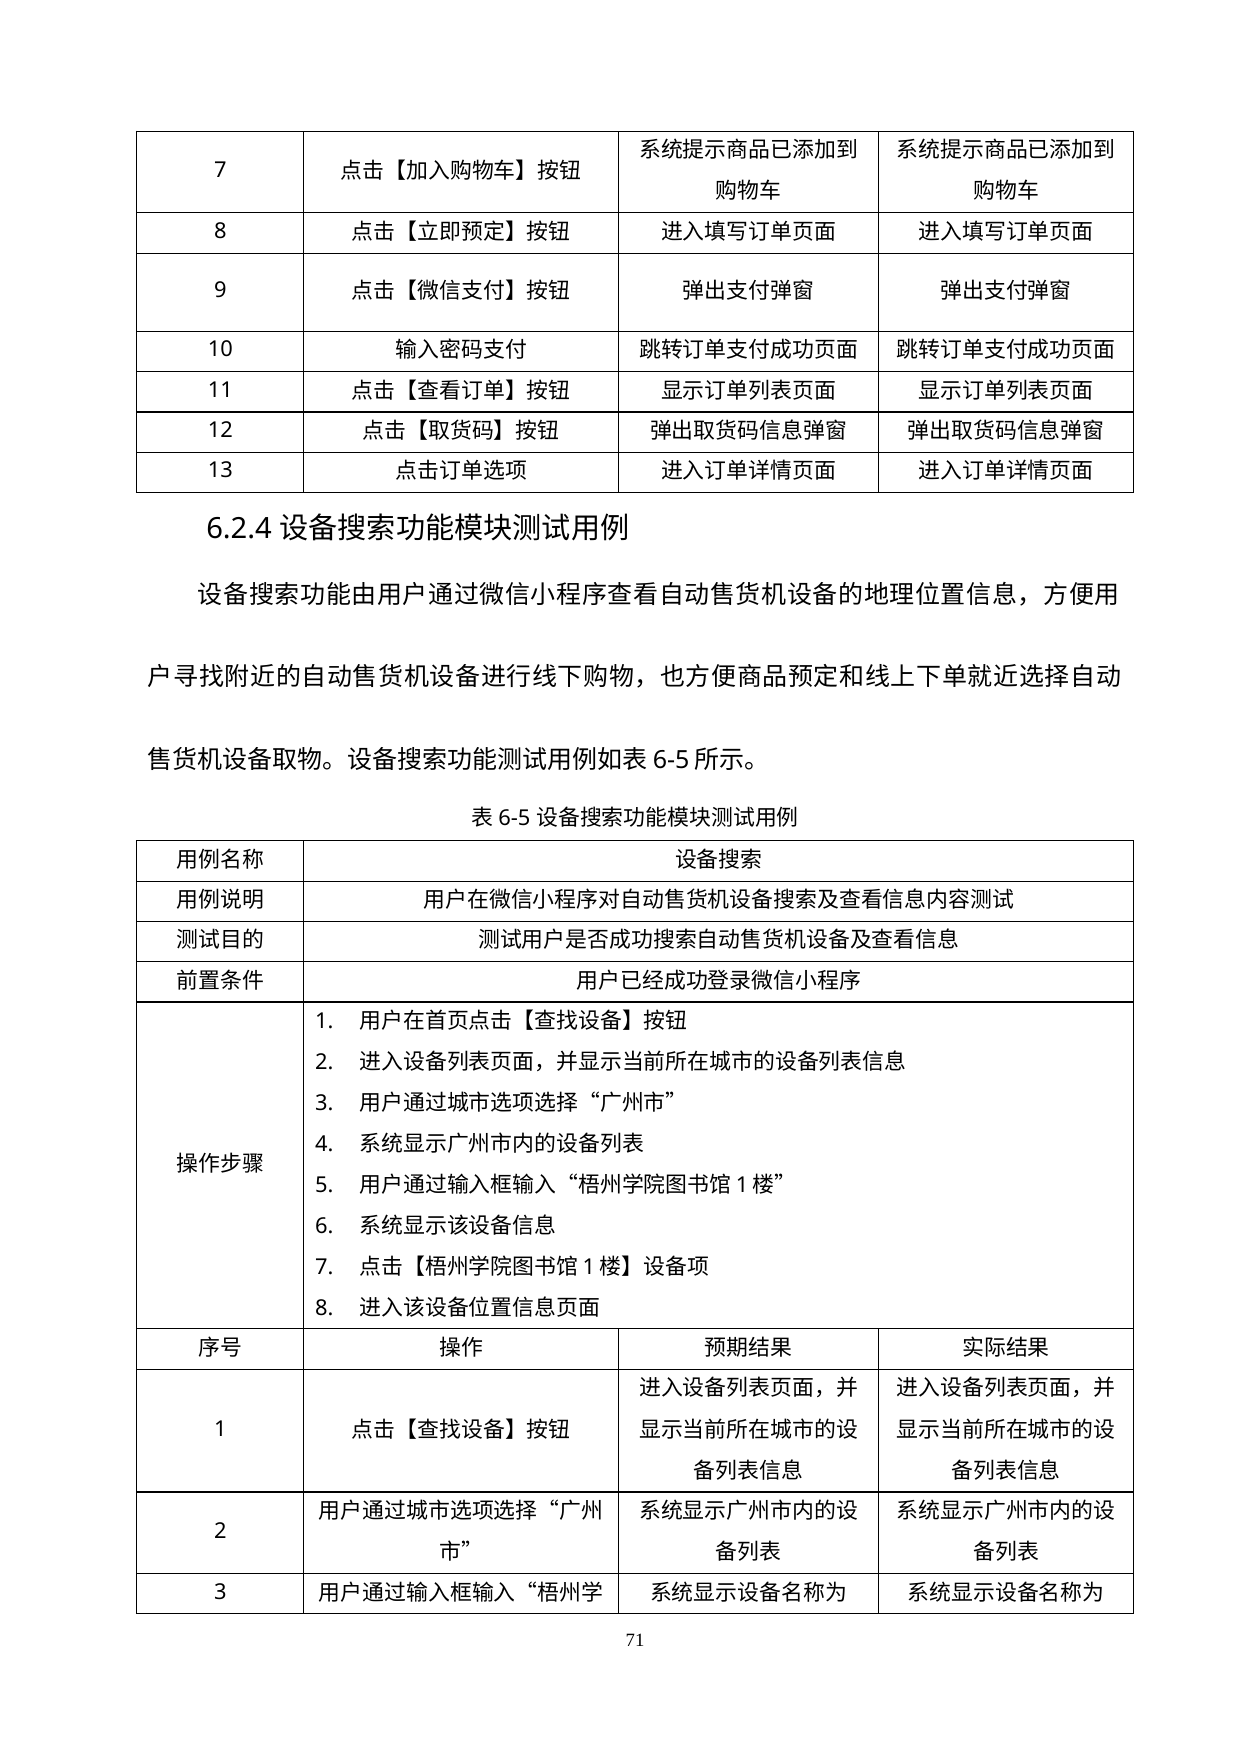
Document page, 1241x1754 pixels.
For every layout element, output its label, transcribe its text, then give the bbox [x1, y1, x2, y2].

table_cell 点击【查看订单】按钮 [304, 372, 618, 411]
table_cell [879, 1574, 1133, 1613]
table_cell 系统提示商品已添加到购物车 [619, 132, 878, 212]
table_cell 系统提示商品已添加到购物车 [879, 132, 1133, 212]
table_cell 测试用户是否成功搜索自动售货机设备及查看信息 [304, 922, 1133, 961]
table_cell 跳转订单支付成功页面 [619, 332, 878, 371]
table_cell 用户在首页点击【查找设备】按钮 进入设备列表页面，并显示当前所在城市的设备列表信息 用户通过城市选项选择“广州市” 系统显示广州市内的设备列表 用户通过输入框输入“梧州学院图书馆1楼” 系统显示该设备信息 点击【梧州学院图书馆1楼】设备项 进入该设备位置信息页面 [304, 1003, 1133, 1328]
table_cell 进入填写订单页面 [879, 213, 1133, 252]
table_cell 操作步骤 [137, 1003, 303, 1328]
text 设备搜索功能由用户通过微信小程序查看自动售货机设备的地理位置信息，方便用户寻找附近的自动售货机设备进行线下购物，也方便商品预定和线上下单就近选择自动售货机设备取物。设备搜索功能测试用例如表6-5所示。 [148, 559, 1122, 790]
table_cell 系统显示广州市内的设备列表 [879, 1493, 1133, 1573]
table_cell 2 [137, 1493, 303, 1573]
table_cell 8 [137, 213, 303, 252]
table_cell 预期结果 [619, 1329, 878, 1369]
table_cell 前置条件 [137, 962, 303, 1001]
table_cell 9 [137, 254, 303, 331]
table_cell 弹出取货码信息弹窗 [879, 413, 1133, 452]
table_header 设备搜索 [304, 841, 1133, 881]
table_cell 点击【加入购物车】按钮 [304, 132, 618, 212]
table_cell 显示订单列表页面 [619, 372, 878, 411]
table_cell 序号 [137, 1329, 303, 1369]
table_cell 显示订单列表页面 [879, 372, 1133, 411]
table_cell 进入订单详情页面 [879, 453, 1133, 492]
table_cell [304, 1574, 618, 1613]
table_cell 1 [137, 1370, 303, 1491]
table_cell 进入设备列表页面，并显示当前所在城市的设备列表信息 [619, 1370, 878, 1491]
table_cell 弹出支付弹窗 [619, 254, 878, 331]
table_cell 点击订单选项 [304, 453, 618, 492]
table_header 用例名称 [137, 841, 303, 881]
table_cell 用户在微信小程序对自动售货机设备搜索及查看信息内容测试 [304, 882, 1133, 921]
table_cell 10 [137, 332, 303, 371]
table_cell 11 [137, 372, 303, 411]
table_cell 进入填写订单页面 [619, 213, 878, 252]
table_cell 操作 [304, 1329, 618, 1369]
table_cell 12 [137, 413, 303, 452]
table_cell 跳转订单支付成功页面 [879, 332, 1133, 371]
table_cell 用户已经成功登录微信小程序 [304, 962, 1133, 1001]
table_cell 输入密码支付 [304, 332, 618, 371]
table_cell 弹出支付弹窗 [879, 254, 1133, 331]
table_cell 测试目的 [137, 922, 303, 961]
table_cell 进入设备列表页面，并显示当前所在城市的设备列表信息 [879, 1370, 1133, 1491]
table_cell 用例说明 [137, 882, 303, 921]
text 表 6-5 设备搜索功能模块测试用例 [148, 799, 1122, 832]
table_cell 弹出取货码信息弹窗 [619, 413, 878, 452]
table_cell 3 [137, 1574, 303, 1613]
table_cell 点击【微信支付】按钮 [304, 254, 618, 331]
table_cell 实际结果 [879, 1329, 1133, 1369]
table_cell 7 [137, 132, 303, 212]
table_cell 点击【立即预定】按钮 [304, 213, 618, 252]
subtitle 6.2.4 设备搜索功能模块测试用例 [148, 493, 1122, 559]
table_cell 点击【查找设备】按钮 [304, 1370, 618, 1491]
table_cell 用户通过城市选项选择“广州市” [304, 1493, 618, 1573]
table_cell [619, 1574, 878, 1613]
table_cell 进入订单详情页面 [619, 453, 878, 492]
table_cell 系统显示广州市内的设备列表 [619, 1493, 878, 1573]
table_cell 点击【取货码】按钮 [304, 413, 618, 452]
table_cell 13 [137, 453, 303, 492]
